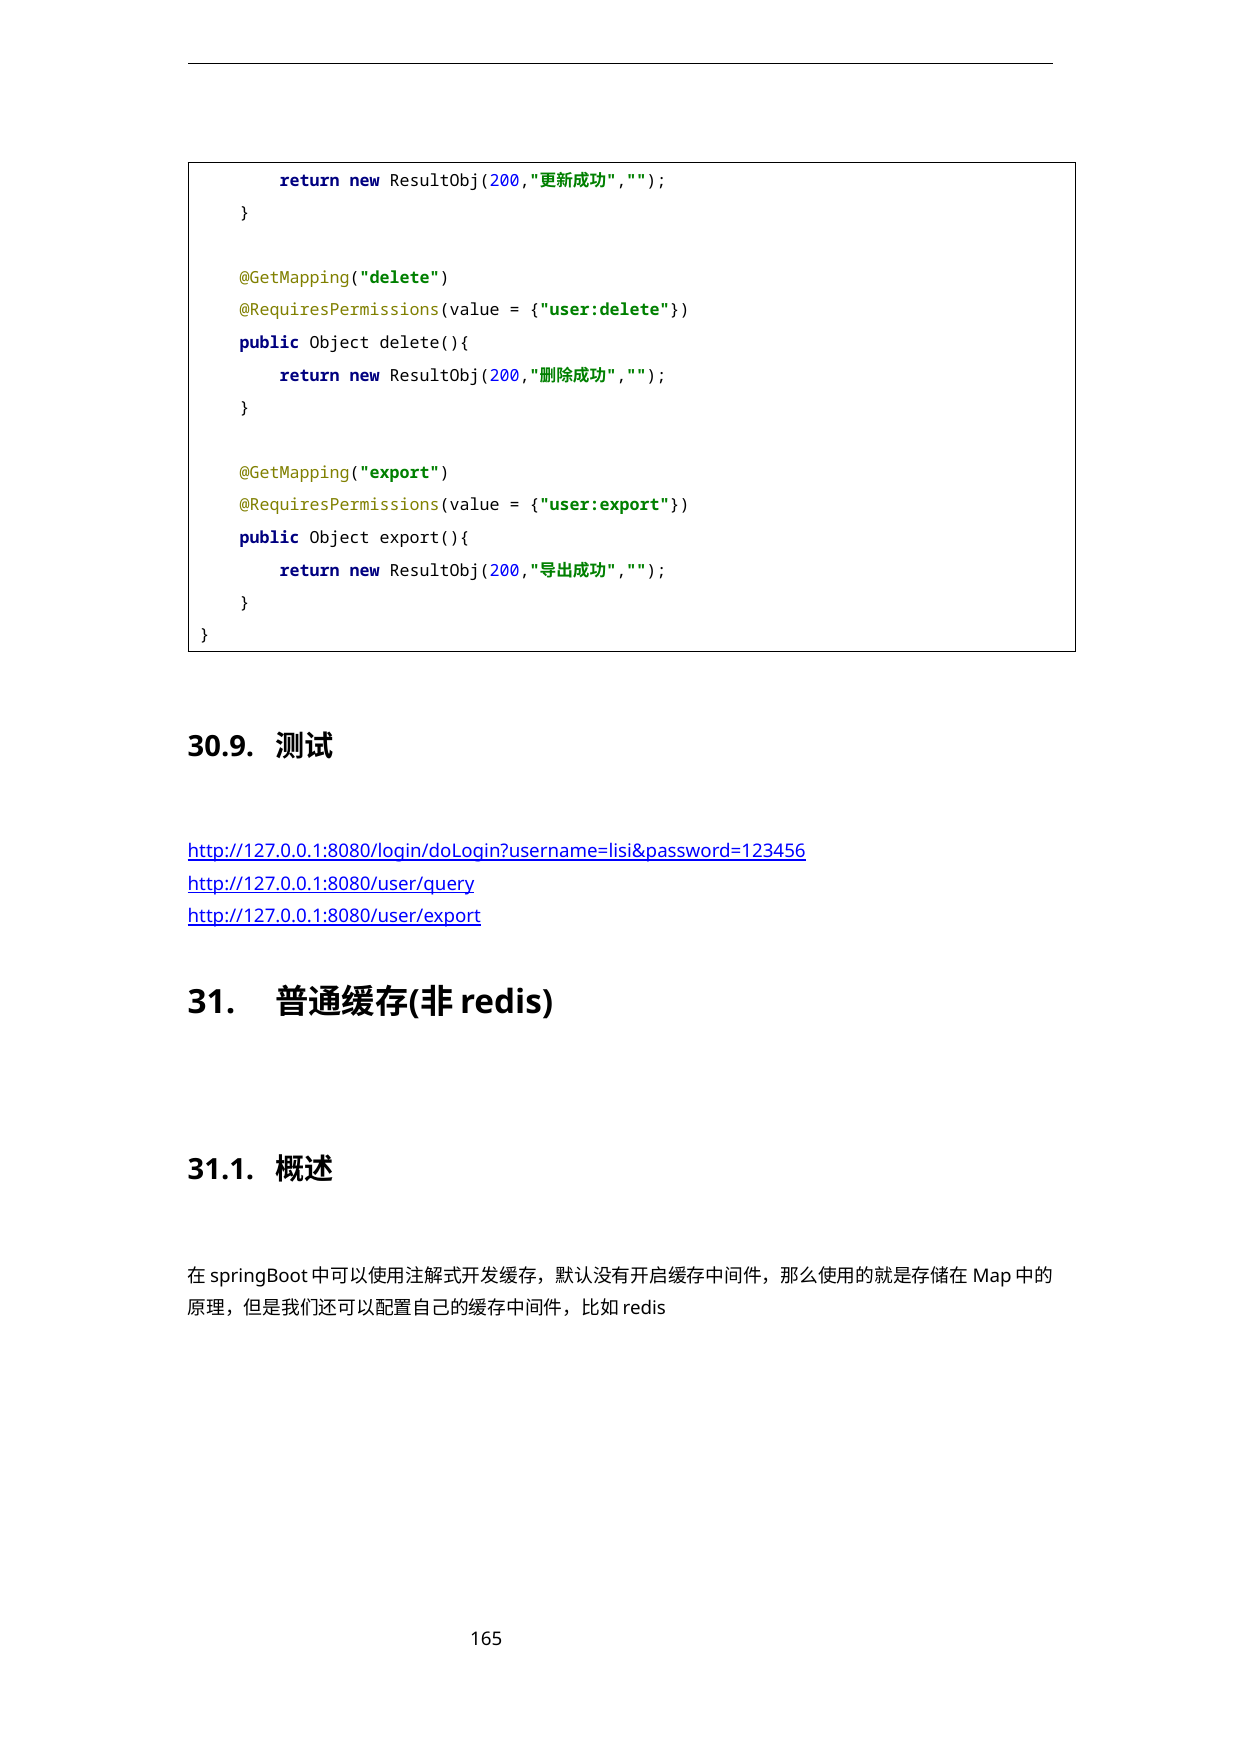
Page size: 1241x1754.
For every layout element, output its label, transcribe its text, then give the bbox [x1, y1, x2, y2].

text http://127.0.0.1:8080/login/doLogin?username=lisi&password=123456 [187, 834, 1053, 867]
text 在springBoot中可以使用注解式开发缓存，默认没有开启缓存中间件，那么使用的就是存储在Map中的原理，但是我们还可以配置自己的缓存中间件，比如redis [187, 1258, 1053, 1323]
subtitle 概述 [187, 1135, 1053, 1200]
text http://127.0.0.1:8080/user/export [187, 899, 1053, 932]
text http://127.0.0.1:8080/user/query [187, 867, 1053, 899]
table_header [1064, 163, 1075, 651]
subtitle 测试 [187, 711, 1053, 776]
subtitle 普通缓存(非redis) [187, 967, 1053, 1032]
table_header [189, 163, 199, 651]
